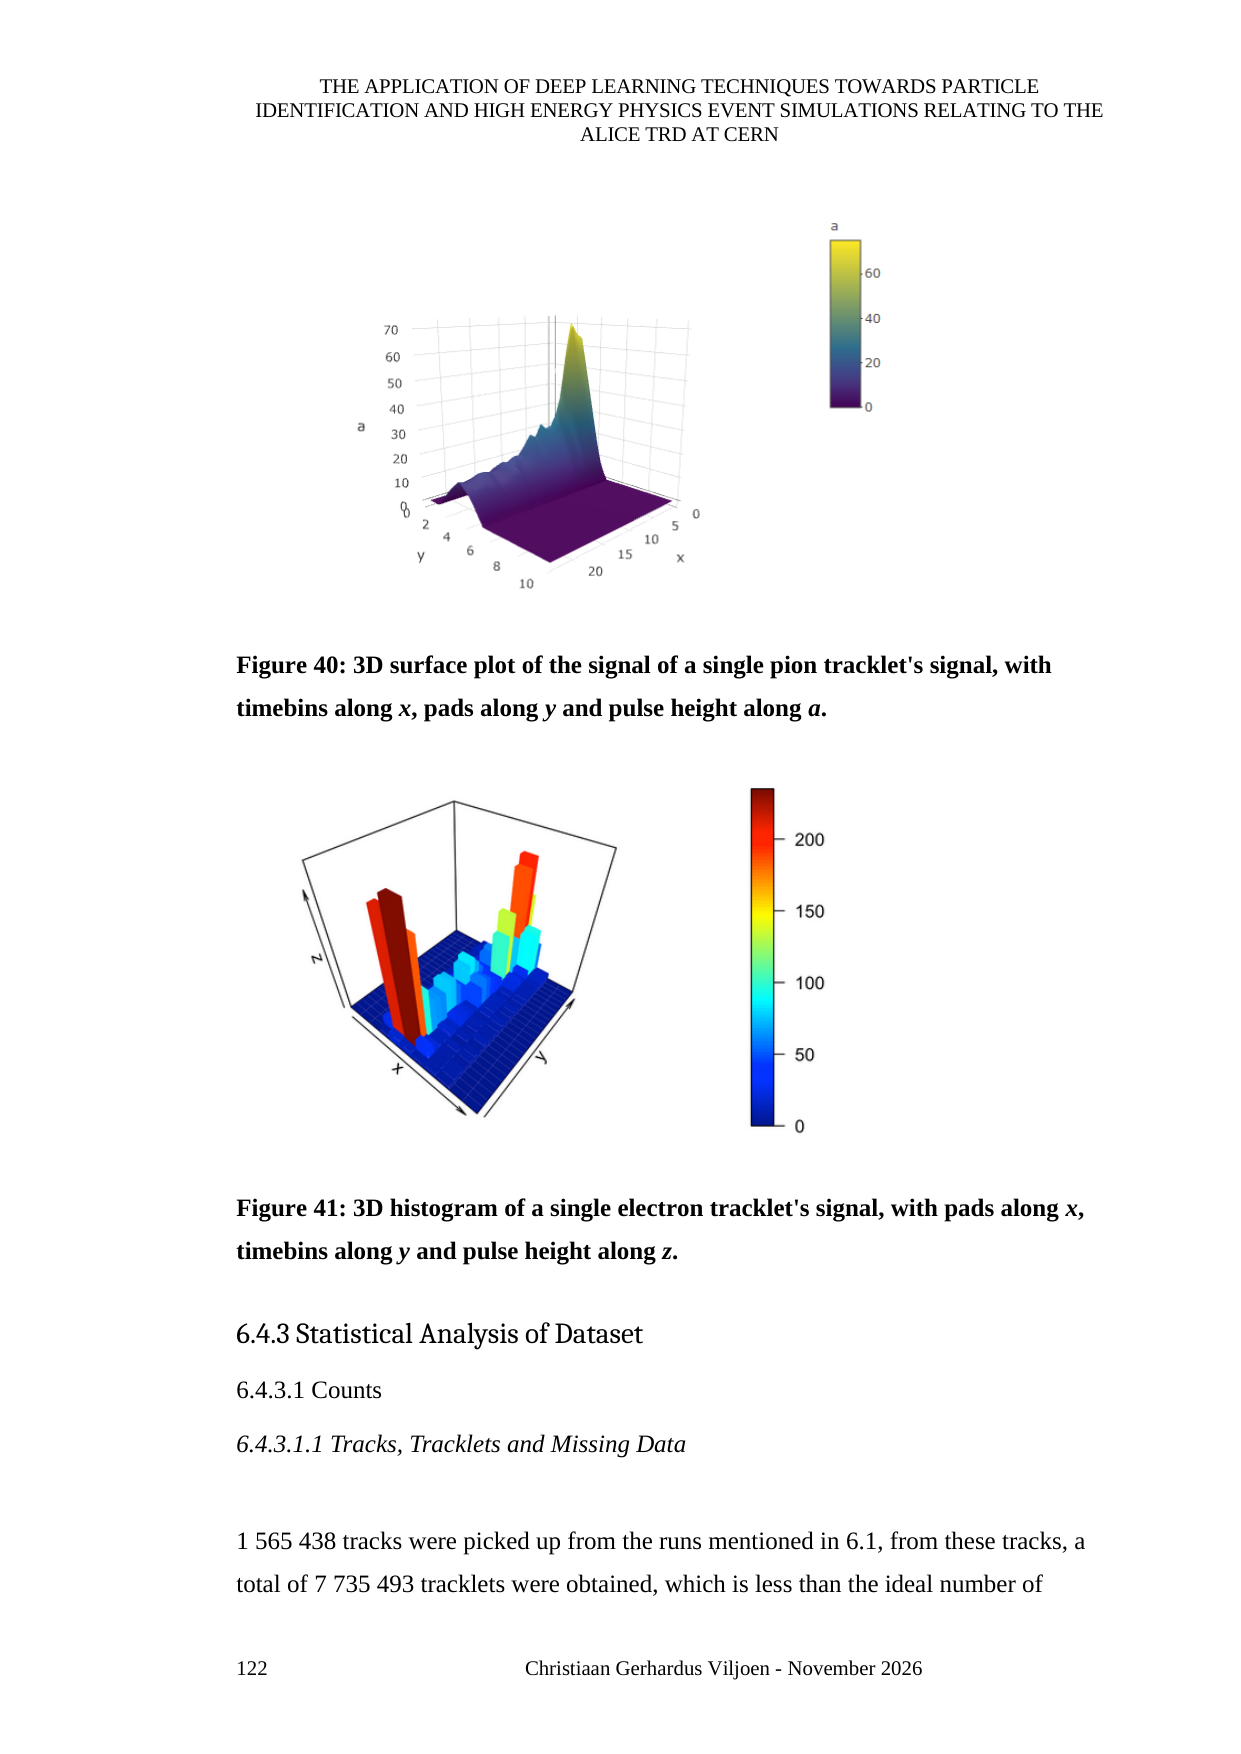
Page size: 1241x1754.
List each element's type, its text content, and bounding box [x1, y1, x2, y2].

picture [236, 183, 937, 624]
subtitle Tracks, Tracklets and Missing Data [236, 1429, 1122, 1458]
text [236, 1526, 1122, 1598]
subtitle Counts [236, 1375, 1122, 1404]
picture [236, 757, 882, 1167]
subtitle Statistical Analysis of Dataset [236, 1317, 1122, 1350]
